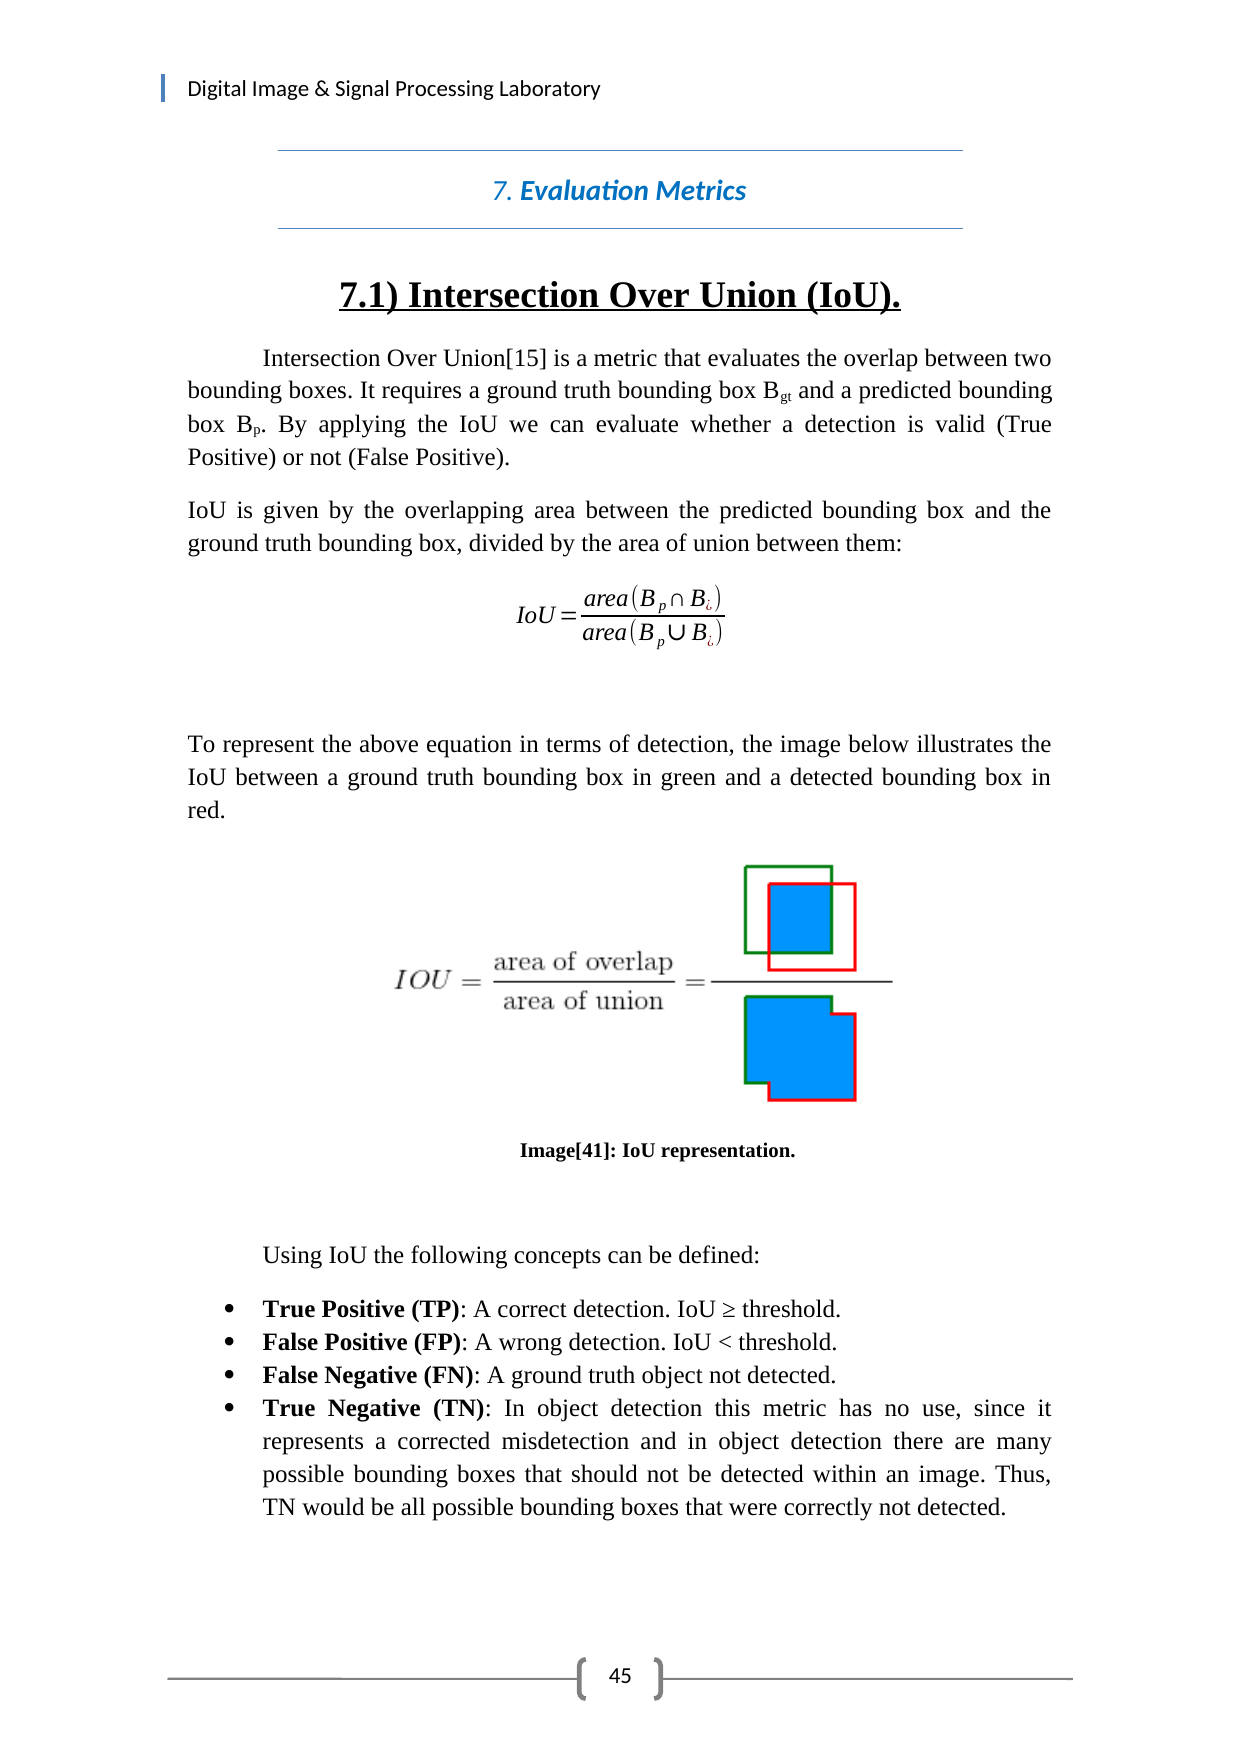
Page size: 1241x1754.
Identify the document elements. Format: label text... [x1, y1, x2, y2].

text IoU is given by the overlapping area between the predicted bounding box and the ground truth bounding box, divided by the area of union between them: [187, 496, 1053, 557]
list False Negative (FN): A ground truth object not detected. [225, 1360, 1053, 1389]
text 7. Evaluation Metrics [277, 151, 963, 229]
list False Positive (FP): A wrong detection. IoU < threshold. [225, 1327, 1053, 1356]
list True Negative (TN): In object detection this metric has no use, since it represents a corrected misdetection and in object detection there are many possible bounding boxes that should not be detected within an image. Thus, TN would be all possible bounding boxes that were correctly not detected. [225, 1393, 1053, 1521]
text 7.1) Intersection Over Union (IoU). [187, 272, 1053, 315]
text Image[41]: IoU representation. [187, 1138, 1053, 1162]
text Intersection Over Union[15] is a metric that evaluates the overlap between two bounding boxes. It requires a ground truth bounding box Bgt and a predicted bounding box Bp. By applying the IoU we can evaluate whether a detection is valid (True Positive) or not (False Positive). [187, 343, 1053, 470]
list True Positive (TP): A correct detection. IoU ≥ threshold. [225, 1294, 1053, 1323]
text To represent the above equation in terms of detection, the image below illustrates the IoU between a ground truth bounding box in green and a detected bounding box in red. [187, 729, 1053, 824]
text Using IoU the following concepts can be defined: [187, 1240, 1053, 1269]
picture [334, 848, 907, 1113]
